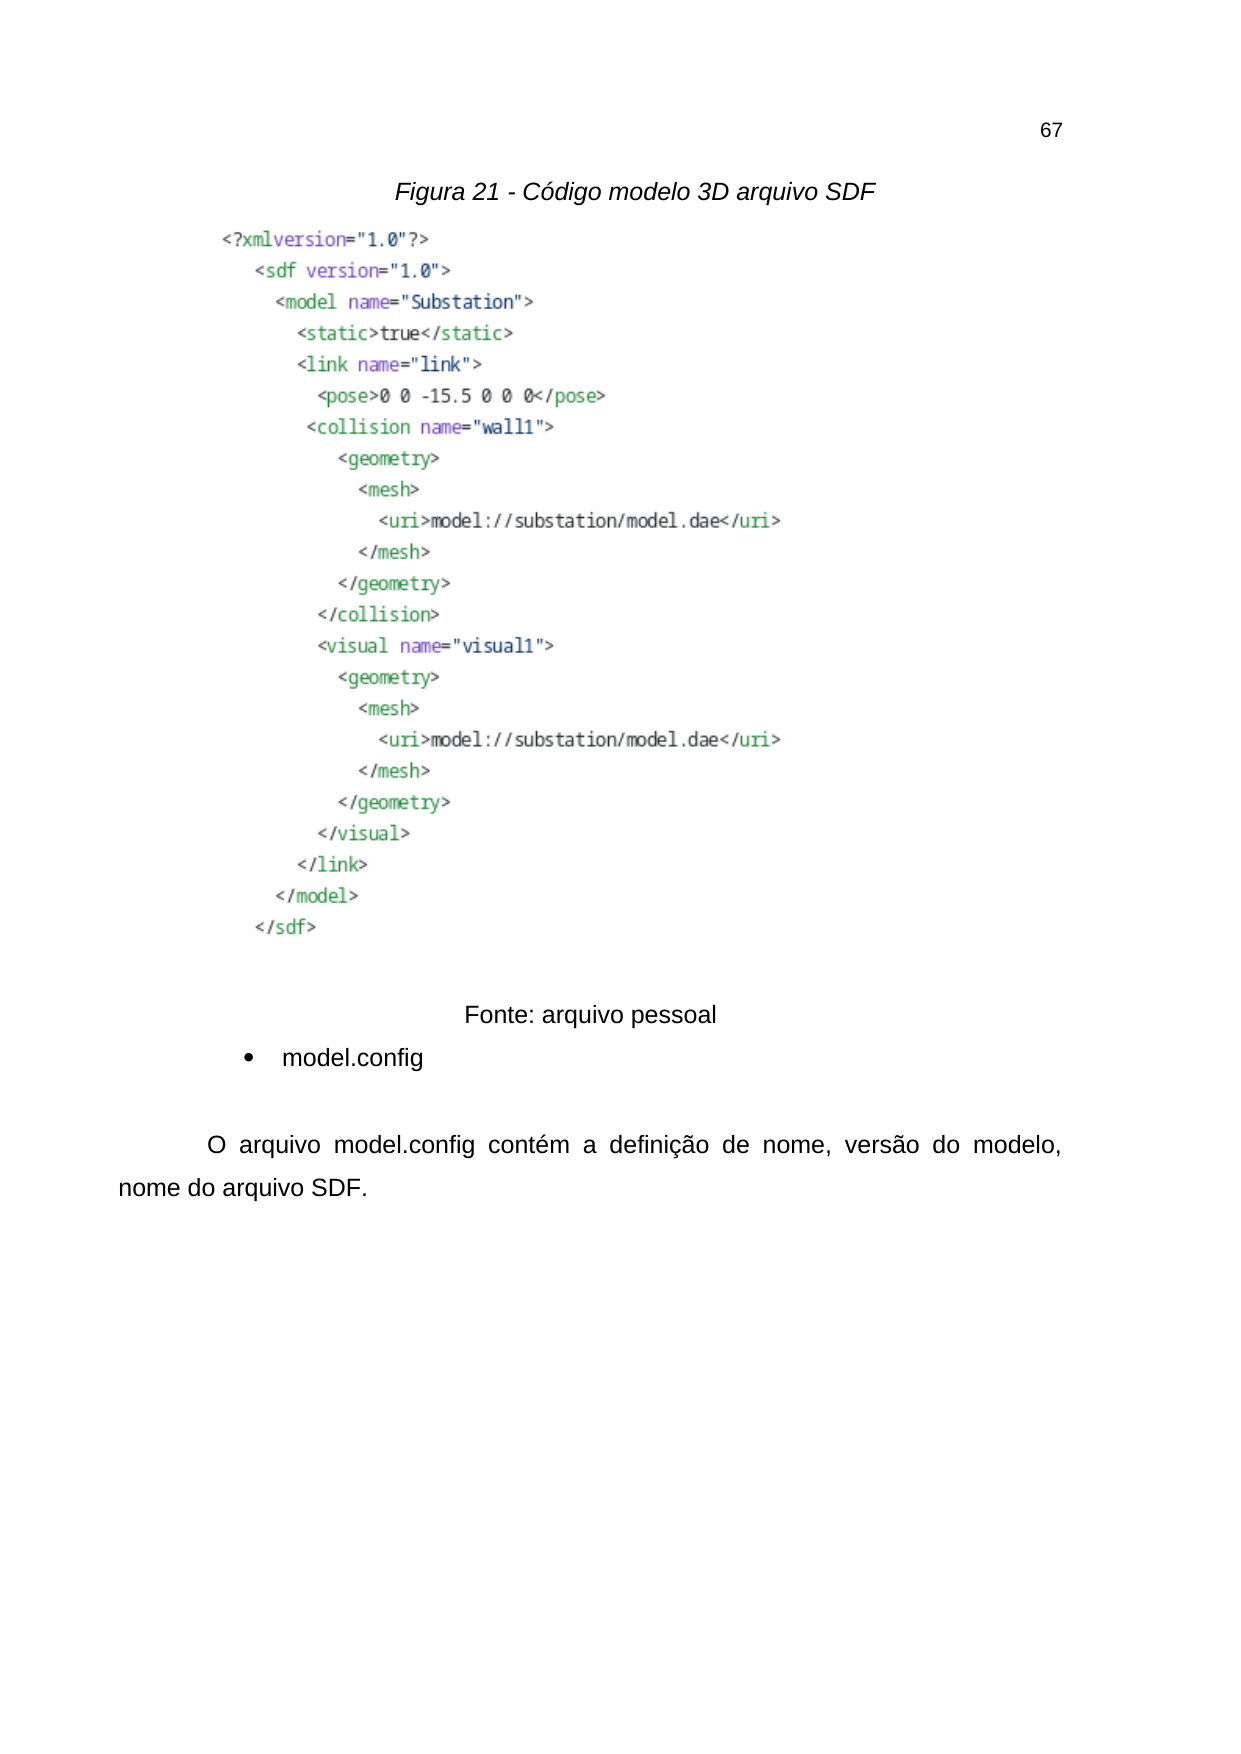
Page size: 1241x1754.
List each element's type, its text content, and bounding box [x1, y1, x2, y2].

text Figura 21 - Código modelo 3D arquivo SDF [118, 177, 1063, 206]
text Fonte: arquivo pessoal [118, 220, 1063, 1029]
list model.config [244, 1043, 1063, 1072]
text O arquivo model.config contém a definição de nome, versão do modelo, nome do arquivo SDF. [118, 1130, 1063, 1202]
